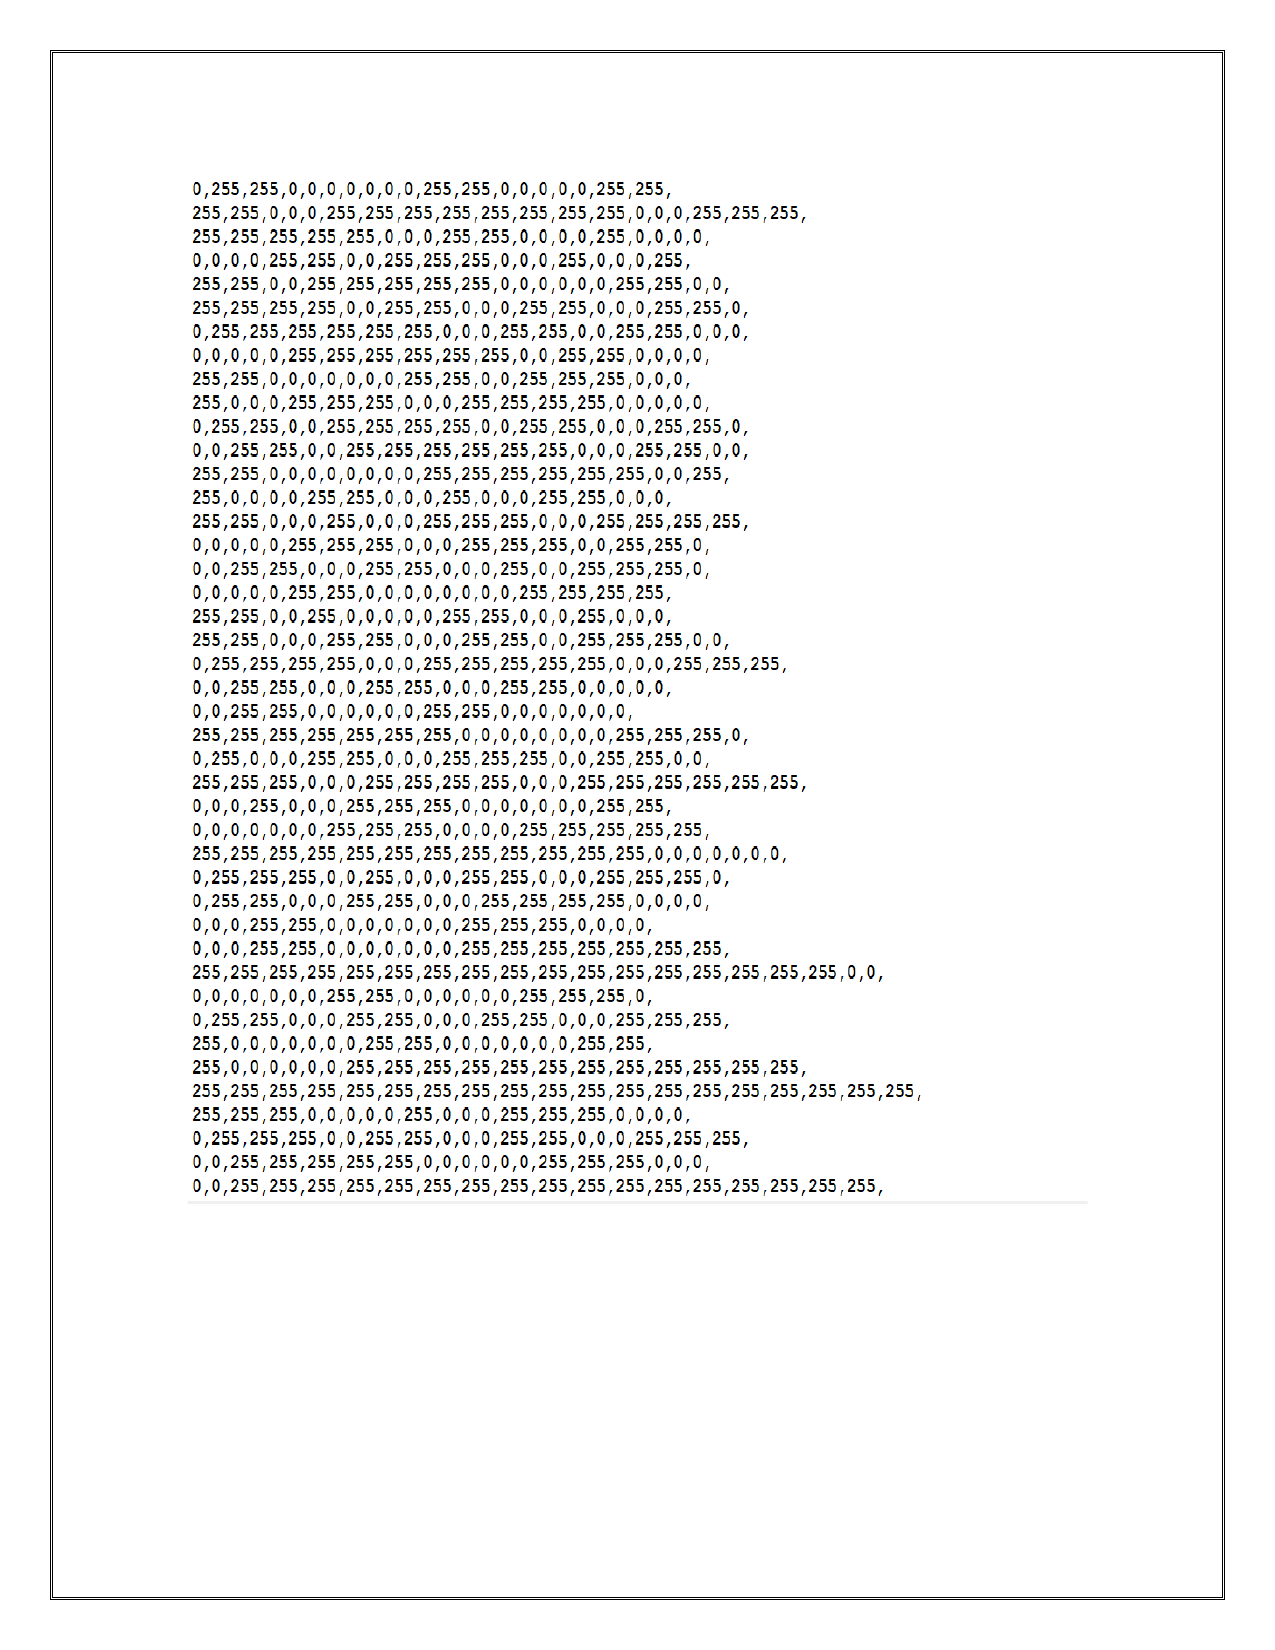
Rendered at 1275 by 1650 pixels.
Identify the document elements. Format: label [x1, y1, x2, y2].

picture [187, 180, 1088, 1204]
